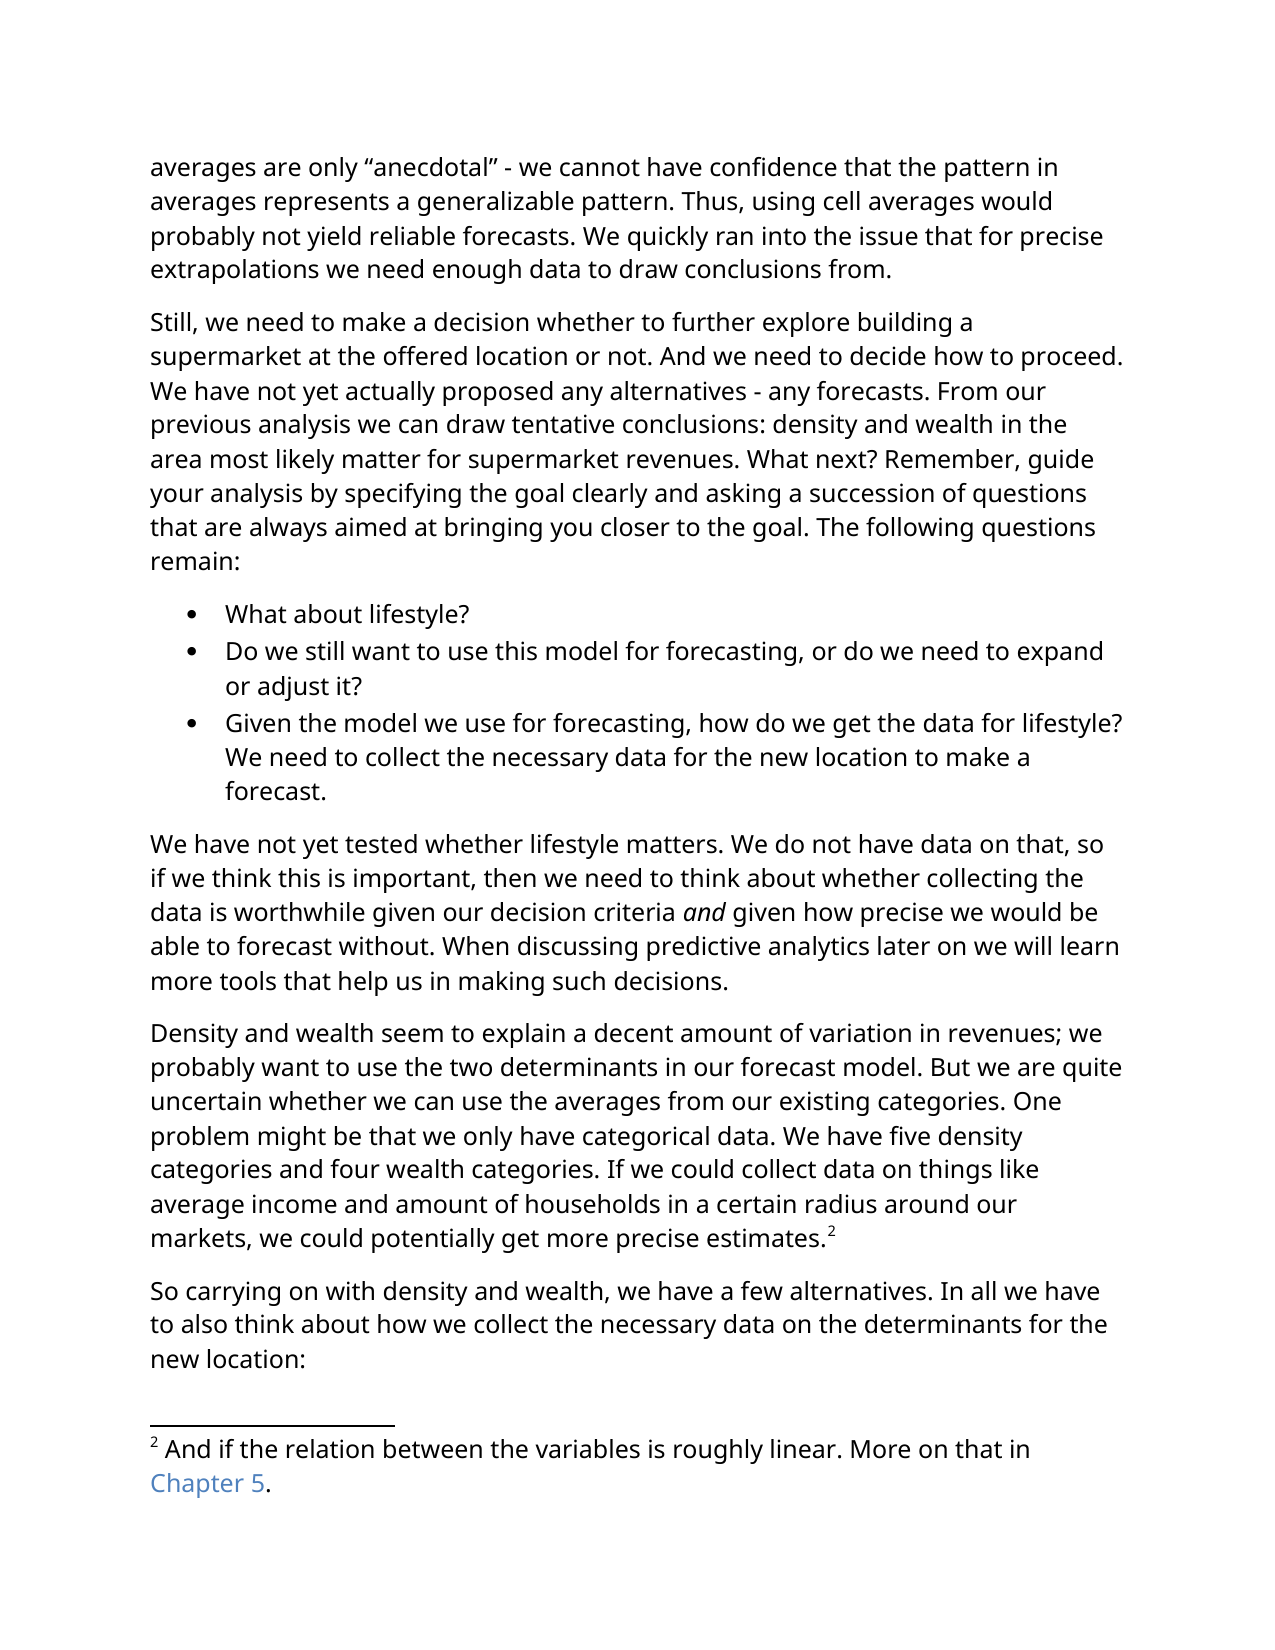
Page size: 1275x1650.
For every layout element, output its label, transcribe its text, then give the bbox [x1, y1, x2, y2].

list Do we still want to use this model for forecasting, or do we need to expand or adjust it? [187, 634, 1125, 702]
text Still, we need to make a decision whether to further explore building a supermarket at the offered location or not. And we need to decide how to proceed. We have not yet actually proposed any alternatives - any forecasts. From our previous analysis we can draw tentative conclusions: density and wealth in the area most likely matter for supermarket revenues. What next? Remember, guide your analysis by specifying the goal clearly and asking a succession of questions that are always aimed at bringing you closer to the goal. The following questions remain: [150, 305, 1125, 577]
text Density and wealth seem to explain a decent amount of variation in revenues; we probably want to use the two determinants in our forecast model. But we are quite uncertain whether we can use the averages from our existing categories. One problem might be that we only have categorical data. We have five density categories and four wealth categories. If we could collect data on things like average income and amount of households in a certain radius around our markets, we could potentially get more precise estimates. [150, 1016, 1125, 1254]
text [150, 150, 1125, 286]
text We have not yet tested whether lifestyle matters. We do not have data on that, so if we think this is important, then we need to think about whether collecting the data is worthwhile given our decision criteria and given how precise we would be able to forecast without. When discussing predictive analytics later on we will learn more tools that help us in making such decisions. [150, 827, 1125, 997]
text So carrying on with density and wealth, we have a few alternatives. In all we have to also think about how we collect the necessary data on the determinants for the new location: [150, 1273, 1125, 1375]
list What about lifestyle? [187, 596, 1125, 630]
list Given the model we use for forecasting, how do we get the data for lifestyle? We need to collect the necessary data for the new location to make a forecast. [187, 706, 1125, 808]
